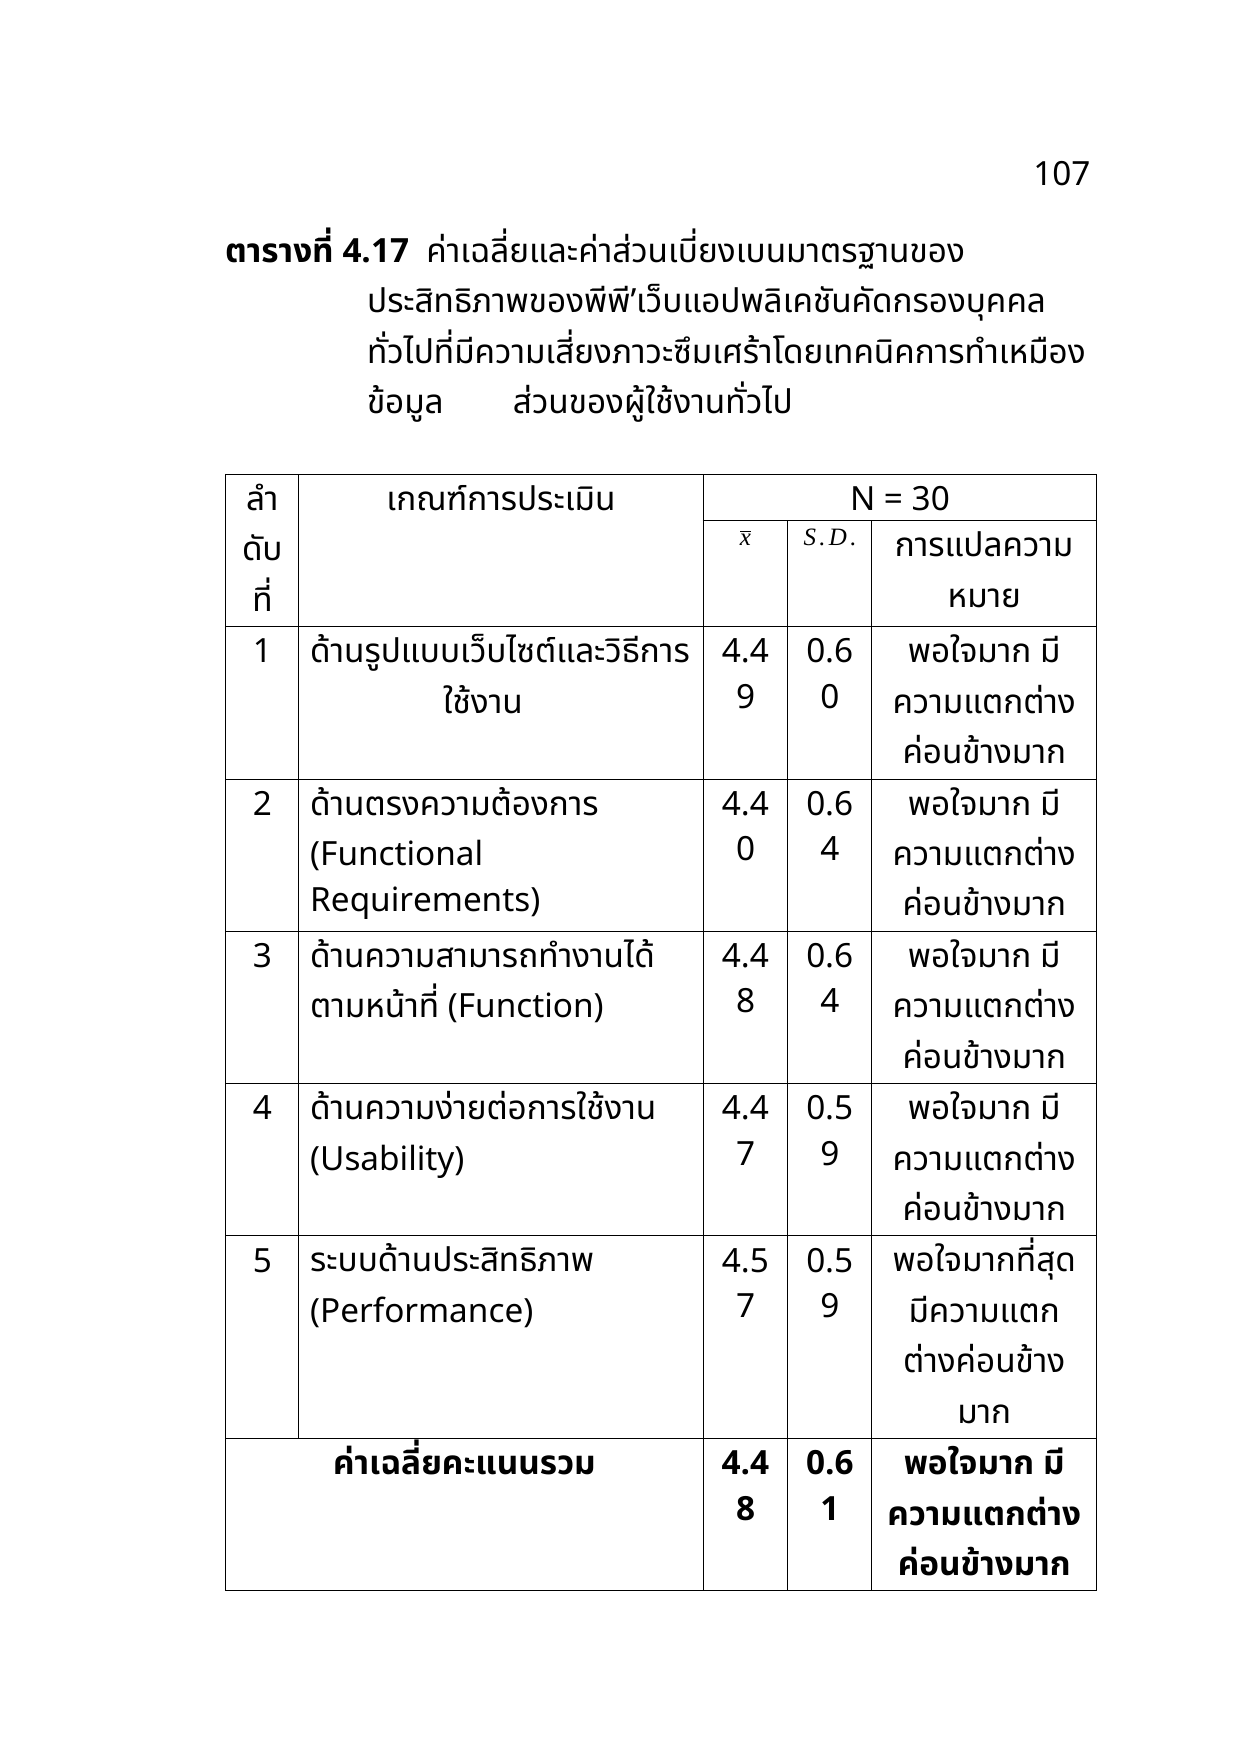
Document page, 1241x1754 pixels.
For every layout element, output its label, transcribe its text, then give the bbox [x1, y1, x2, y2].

table_cell พอใจมาก มีความแตกต่างค่อนข้างมาก [872, 1084, 1096, 1235]
list ตารางที่ 4.17 ค่าเฉลี่ยและค่าส่วนเบี่ยงเบนมาตรฐานของประสิทธิภาพของพีพี’เว็บแอปพลิเคชันคัดกรองบุคคลทั่วไปที่มีความเสี่ยงภาวะซึมเศร้าโดยเทคนิคการทำเหมืองข้อมูล ส่วนของผู้ใช้งานทั่วไป [225, 227, 1090, 428]
table_cell 3 [226, 932, 298, 1083]
table_cell ด้านความสามารถทำงานได้ตามหน้าที่ (Function) [299, 932, 703, 1083]
table_cell ระบบด้านประสิทธิภาพ (Performance) [299, 1236, 703, 1438]
table_cell ด้านตรงความต้องการ (Functional Requirements) [299, 780, 703, 931]
table_header N = 30 [704, 475, 1096, 520]
table_cell พอใจมาก มีความแตกต่างค่อนข้างมาก [872, 932, 1096, 1083]
table_cell 4.48 [704, 932, 787, 1083]
table_cell 4.49 [704, 627, 787, 778]
table_cell 4.57 [704, 1236, 787, 1438]
table_cell 0.64 [788, 932, 871, 1083]
table_cell 4.47 [704, 1084, 787, 1235]
table_cell 4.48 [704, 1439, 787, 1590]
table_cell 1 [226, 627, 298, 778]
table_cell 4.40 [704, 780, 787, 931]
table_cell 0.59 [788, 1084, 871, 1235]
table_header ลำดับที่ [226, 475, 298, 626]
table_cell ค่าเฉลี่ยคะแนนรวม [226, 1439, 703, 1590]
table_header เกณฑ์การประเมิน [299, 475, 703, 626]
table_cell การแปลความหมาย [872, 521, 1096, 626]
table_cell พอใจมาก มีความแตกต่างค่อนข้างมาก [872, 1439, 1096, 1590]
table_cell [704, 521, 787, 626]
table_cell พอใจมากที่สุด มีความแตกต่างค่อนข้างมาก [872, 1236, 1096, 1438]
table_cell พอใจมาก มีความแตกต่างค่อนข้างมาก [872, 780, 1096, 931]
table_cell 0.61 [788, 1439, 871, 1590]
table_cell ด้านความง่ายต่อการใช้งาน (Usability) [299, 1084, 703, 1235]
table_cell ด้านรูปแบบเว็บไซต์และวิธีการใช้งาน [299, 627, 703, 778]
table_cell 5 [226, 1236, 298, 1438]
table_cell 0.64 [788, 780, 871, 931]
table_cell 2 [226, 780, 298, 931]
table_cell 0.59 [788, 1236, 871, 1438]
table_cell พอใจมาก มีความแตกต่างค่อนข้างมาก [872, 627, 1096, 778]
table_cell 4 [226, 1084, 298, 1235]
table_cell 0.60 [788, 627, 871, 778]
table_cell [788, 521, 871, 626]
